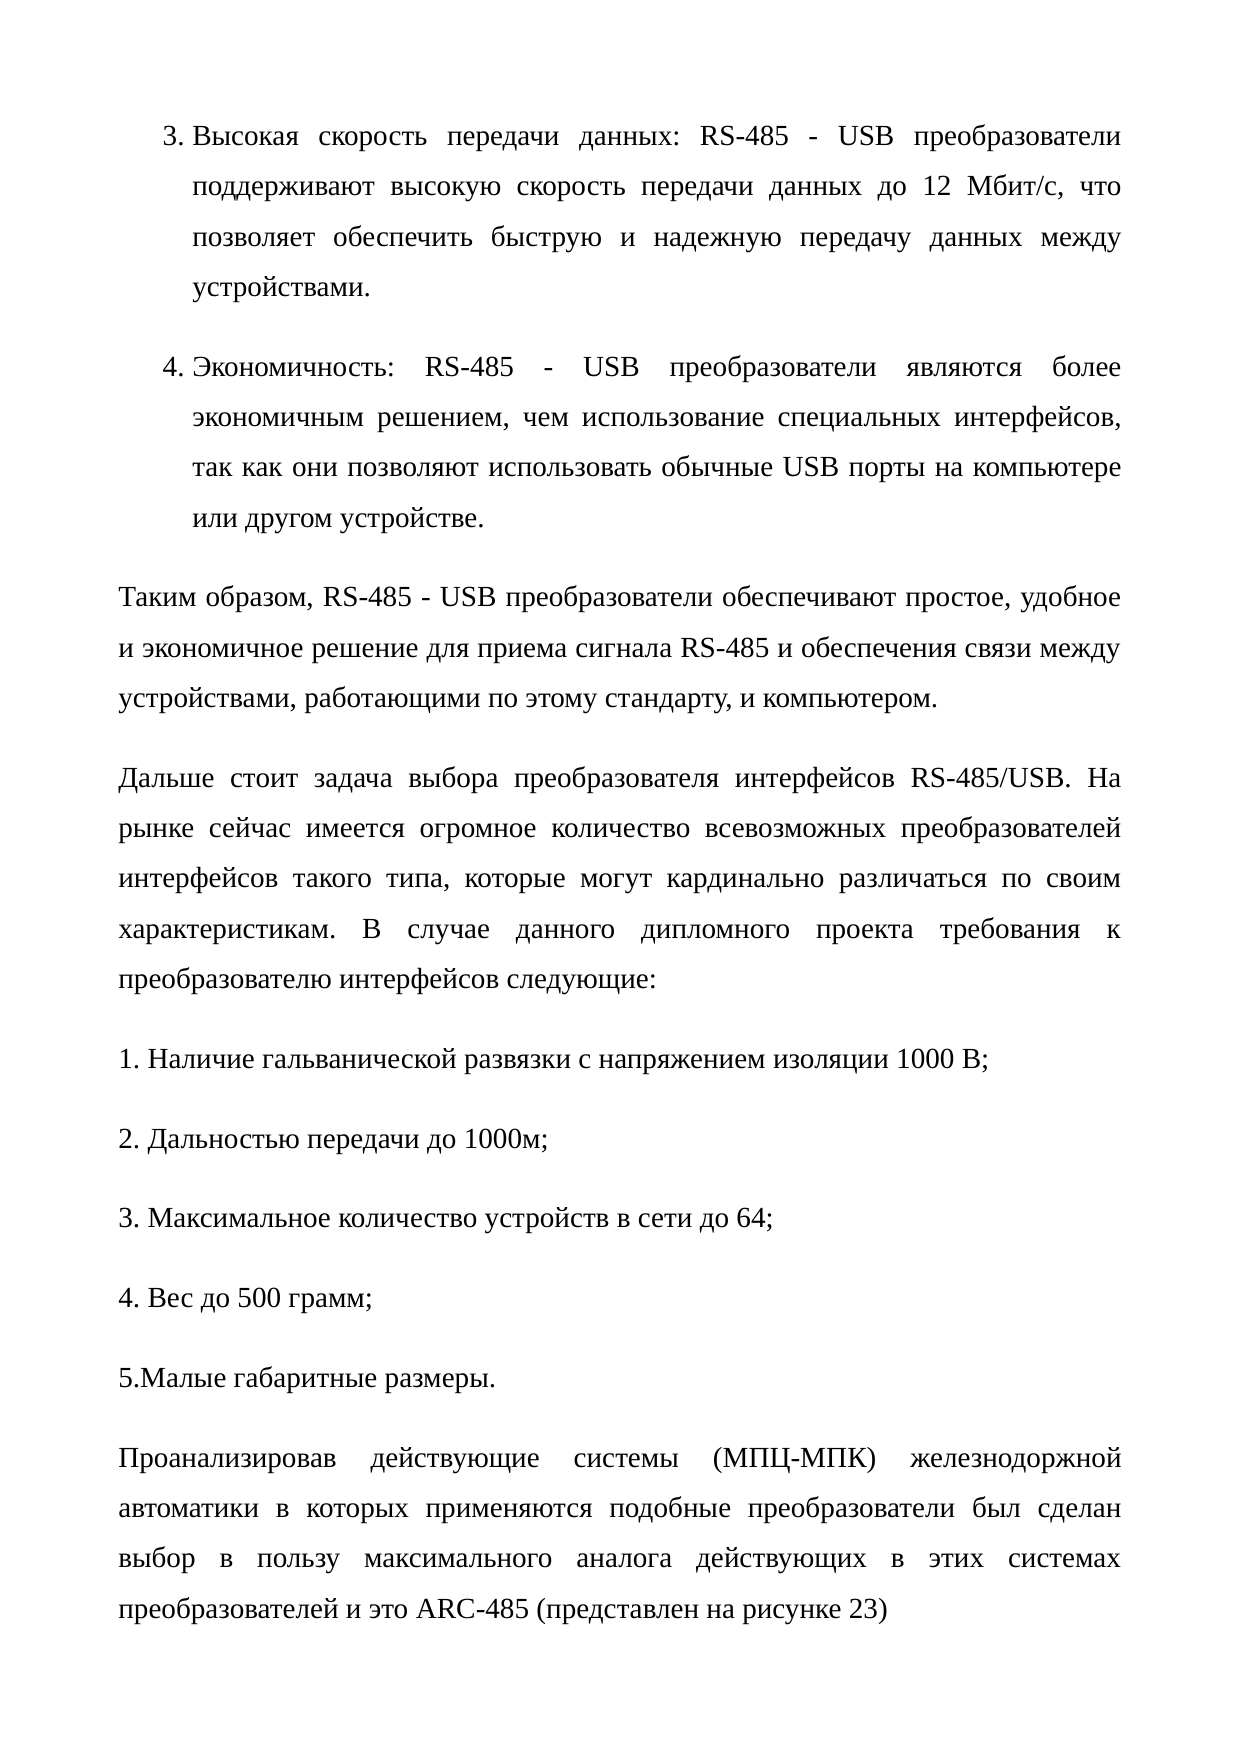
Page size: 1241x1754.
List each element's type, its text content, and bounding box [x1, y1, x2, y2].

text Проанализировав действующие системы (МПЦ-МПК) железнодоржной автоматики в которых применяются подобные преобразователи был сделан выбор в пользу максимального аналога действующих в этих системах преобразователей и это ARC-485 (представлен на рисунке 23) [118, 1440, 1122, 1624]
list Экономичность: RS-485 - USB преобразователи являются более экономичным решением, чем использование специальных интерфейсов, так как они позволяют использовать обычные USB порты на компьютере или другом устройстве. [162, 349, 1122, 533]
text 3. Максимальное количество устройств в сети до 64; [118, 1201, 1122, 1234]
list Высокая скорость передачи данных: RS-485 - USB преобразователи поддерживают высокую скорость передачи данных до 12 Мбит/с, что позволяет обеспечить быструю и надежную передачу данных между устройствами. [162, 118, 1122, 303]
text Таким образом, RS-485 - USB преобразователи обеспечивают простое, удобное и экономичное решение для приема сигнала RS-485 и обеспечения связи между устройствами, работающими по этому стандарту, и компьютером. [118, 579, 1122, 714]
text 2. Дальностью передачи до 1000м; [118, 1121, 1122, 1154]
text 4. Вес до 500 грамм; [118, 1280, 1122, 1314]
text Дальше стоит задача выбора преобразователя интерфейсов RS-485/USB. На рынке сейчас имеется огромное количество всевозможных преобразователей интерфейсов такого типа, которые могут кардинально различаться по своим характеристикам. В случае данного дипломного проекта требования к преобразователю интерфейсов следующие: [118, 760, 1122, 995]
text 5.Малые габаритные размеры. [118, 1360, 1122, 1394]
text 1. Наличие гальванической развязки с напряжением изоляции 1000 В; [118, 1041, 1122, 1074]
